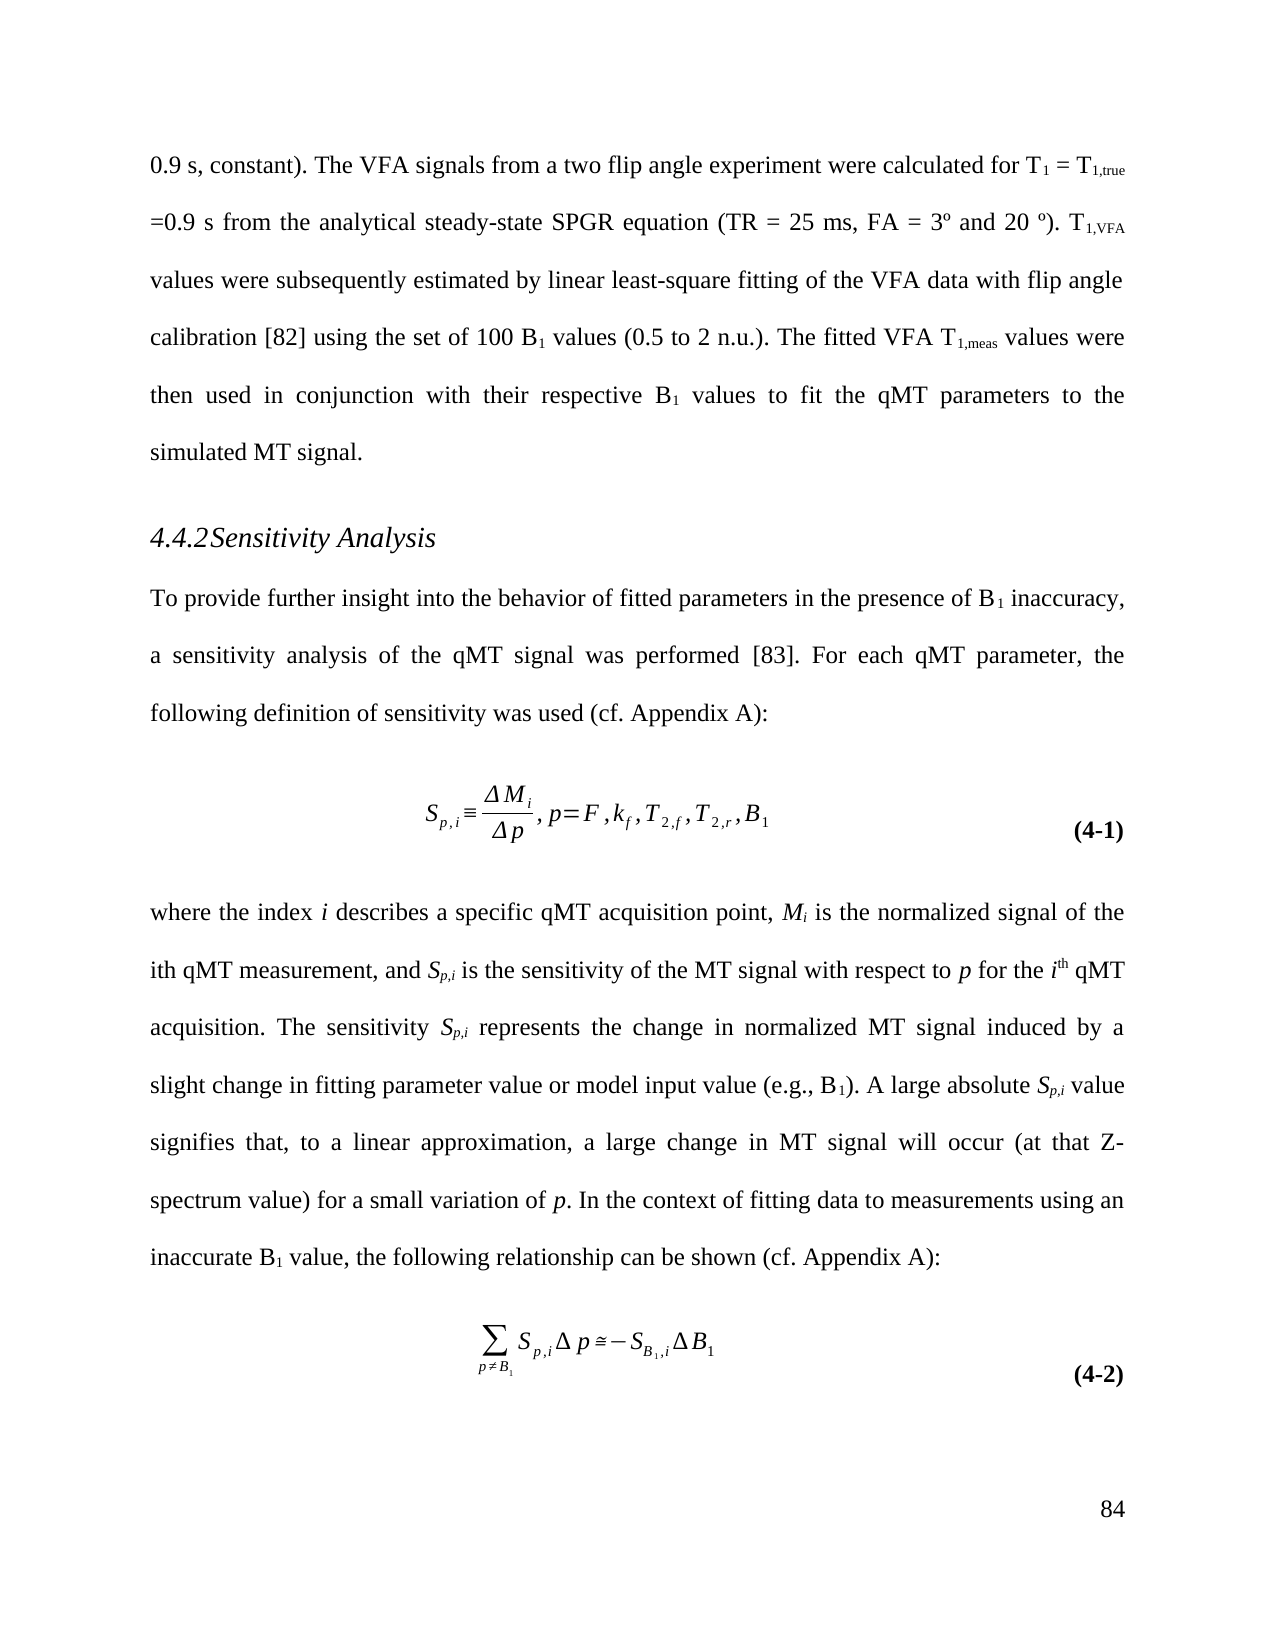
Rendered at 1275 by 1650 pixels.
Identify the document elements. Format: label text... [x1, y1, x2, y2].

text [150, 150, 1125, 466]
table_header (4-2) [1043, 1325, 1135, 1442]
table_header [150, 780, 1043, 897]
text where the index i describes a specific qMT acquisition point, Mi is the normalized signal of the ith qMT measurement, and Sp,i is the sensitivity of the MT signal with respect to p for the ith qMT acquisition. The sensitivity Sp,i represents the change in normalized MT signal induced by a slight change in fitting parameter value or model input value (e.g., B1). A large absolute Sp,i value signifies that, to a linear approximation, a large change in MT signal will occur (at that Z-spectrum value) for a small variation of p. In the context of fitting data to measurements using an inaccurate B1 value, the following relationship can be shown (cf. Appendix A): [150, 897, 1125, 1271]
table_header [150, 1325, 1043, 1442]
table_header (4-1) [1043, 780, 1135, 897]
subtitle Sensitivity Analysis [150, 520, 1125, 553]
text To provide further insight into the behavior of fitted parameters in the presence of B1 inaccuracy, a sensitivity analysis of the qMT signal was performed [83]. For each qMT parameter, the following definition of sensitivity was used (cf. Appendix A): [150, 583, 1125, 727]
